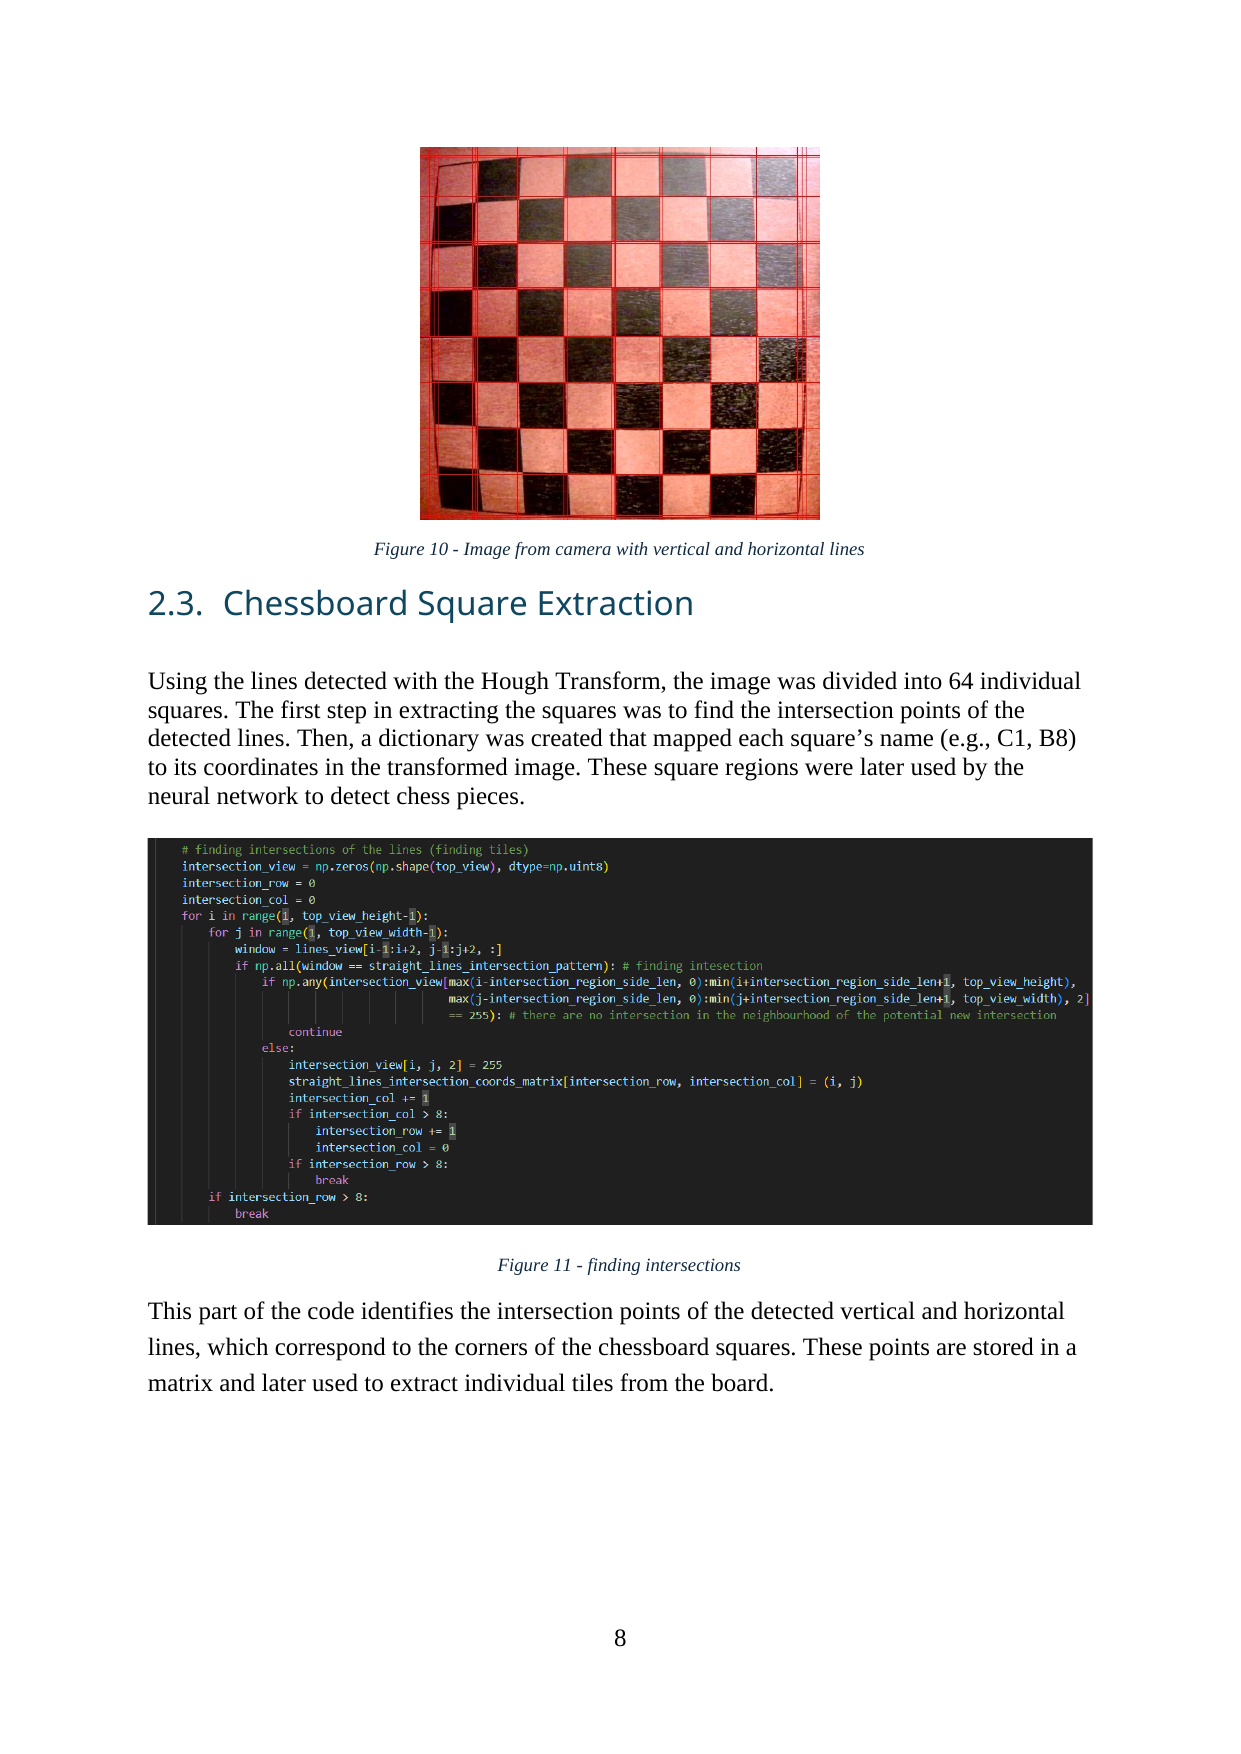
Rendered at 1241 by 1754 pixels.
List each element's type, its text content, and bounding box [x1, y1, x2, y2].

text Figure 11 - finding intersections [148, 1253, 1093, 1275]
picture [420, 147, 820, 520]
picture [147, 838, 1093, 1225]
subtitle Chessboard Square Extraction [148, 580, 1093, 625]
text This part of the code identifies the intersection points of the detected vertical and horizontal lines, which correspond to the corners of the chessboard squares. These points are stored in a matrix and later used to extract individual tiles from the board. [148, 1296, 1093, 1397]
text Using the lines detected with the Hough Transform, the image was divided into 64 individual squares. The first step in extracting the squares was to find the intersection points of the detected lines. Then, a dictionary was created that mapped each square’s name (e.g., C1, B8) to its coordinates in the transformed image. These square regions were later used by the neural network to detect chess pieces. [148, 666, 1093, 810]
text Figure 10 - Image from camera with vertical and horizontal lines [148, 538, 1093, 559]
